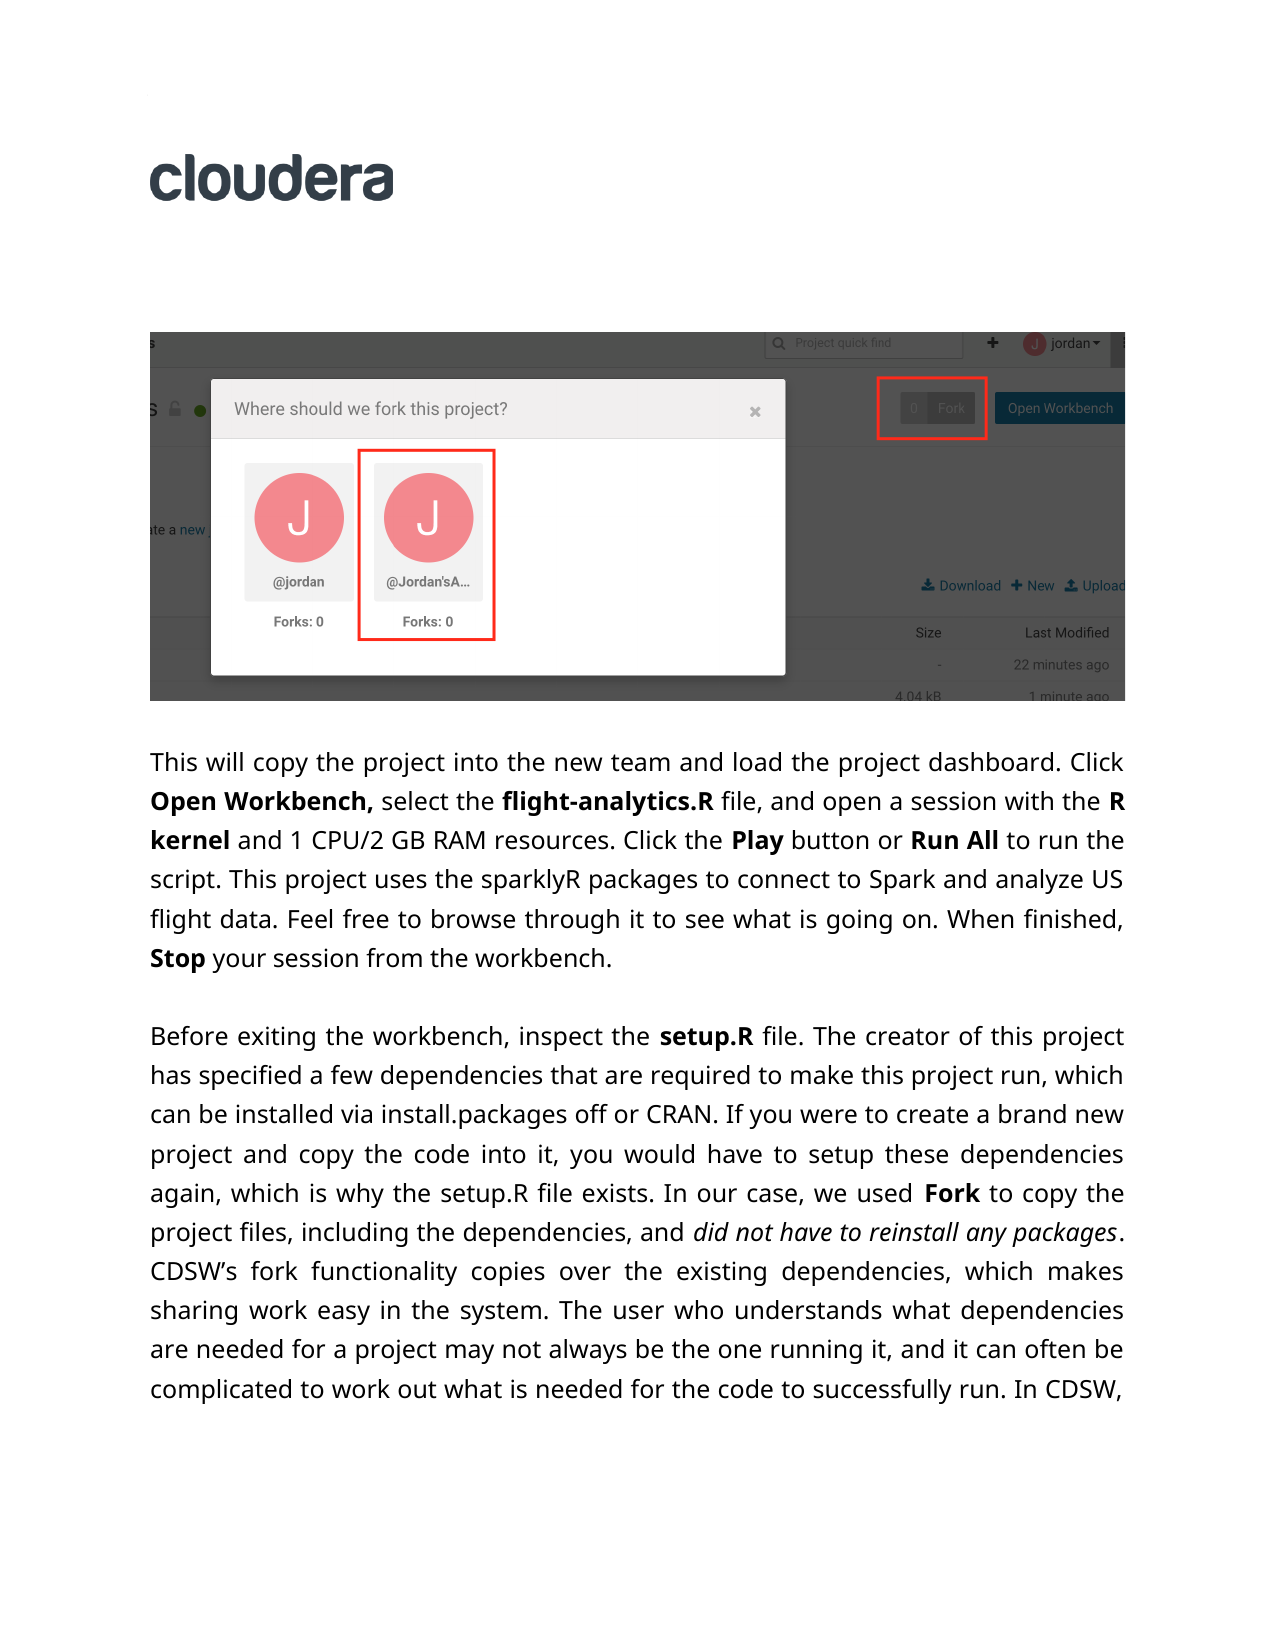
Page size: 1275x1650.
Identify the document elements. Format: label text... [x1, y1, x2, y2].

text This will copy the project into the new team and load the project dashboard. Click Open Workbench, select the flight-analytics.R file, and open a session with the R kernel and 1 CPU/2 GB RAM resources. Click the Play button or Run All to run the script. This project uses the sparklyR packages to connect to Spark and analyze US flight data. Feel free to browse through it to see what is going on. When finished, Stop your session from the workbench. [150, 744, 1125, 974]
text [150, 1019, 1125, 1405]
picture [150, 332, 1125, 701]
picture [147, 0, 766, 328]
